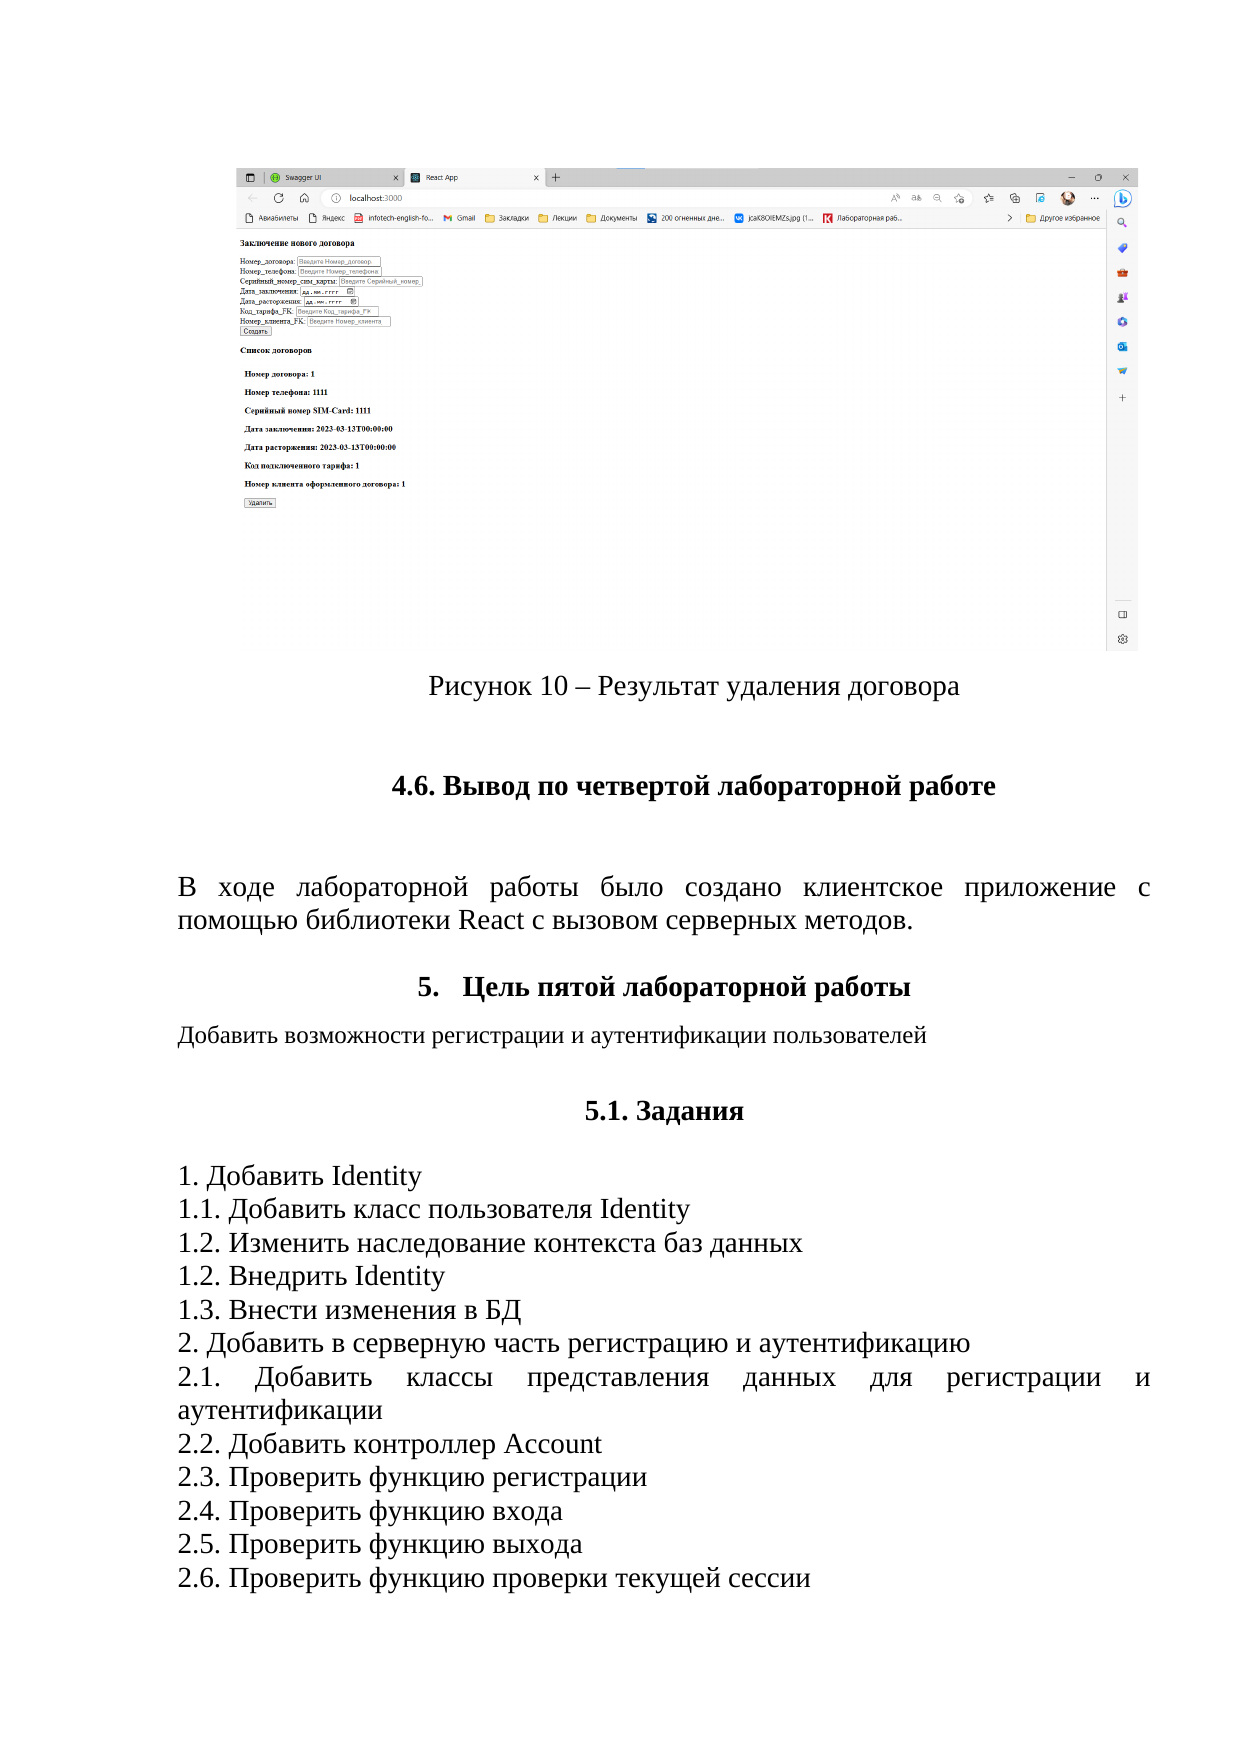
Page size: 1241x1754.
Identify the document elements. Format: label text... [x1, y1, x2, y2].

text Добавить возможности регистрации и аутентификации пользователей [177, 1020, 1152, 1049]
text 2.6. Проверить функцию проверки текущей сессии [177, 1560, 1152, 1594]
text 2.1. Добавить классы представления данных для регистрации и аутентификации [177, 1359, 1152, 1426]
text 1.1. Добавить класс пользователя Identity [177, 1191, 1152, 1225]
text 1.3. Внести изменения в БД [177, 1292, 1152, 1325]
list Цель пятой лабораторной работы [177, 969, 1152, 1003]
text 2.2. Добавить контроллер Account [177, 1426, 1152, 1459]
text Рисунок 10 – Результат удаления договора [177, 668, 1152, 701]
text 4.6. Вывод по четвертой лабораторной работе [177, 768, 1152, 802]
text 2.5. Проверить функцию выхода [177, 1527, 1152, 1560]
text 2.4. Проверить функцию входа [177, 1493, 1152, 1527]
text 1.2. Изменить наследование контекста баз данных [177, 1225, 1152, 1258]
text 5.1. Задания [177, 1093, 1152, 1127]
text 2.3. Проверить функцию регистрации [177, 1459, 1152, 1493]
text 1.2. Внедрить Identity [177, 1258, 1152, 1292]
text В ходе лабораторной работы было создано клиентское приложение с помощью библиотеки React с вызовом серверных методов. [177, 869, 1152, 936]
picture [236, 168, 1139, 651]
text 1. Добавить Identity [177, 1158, 1152, 1191]
text 2. Добавить в серверную часть регистрацию и аутентификацию [177, 1325, 1152, 1359]
